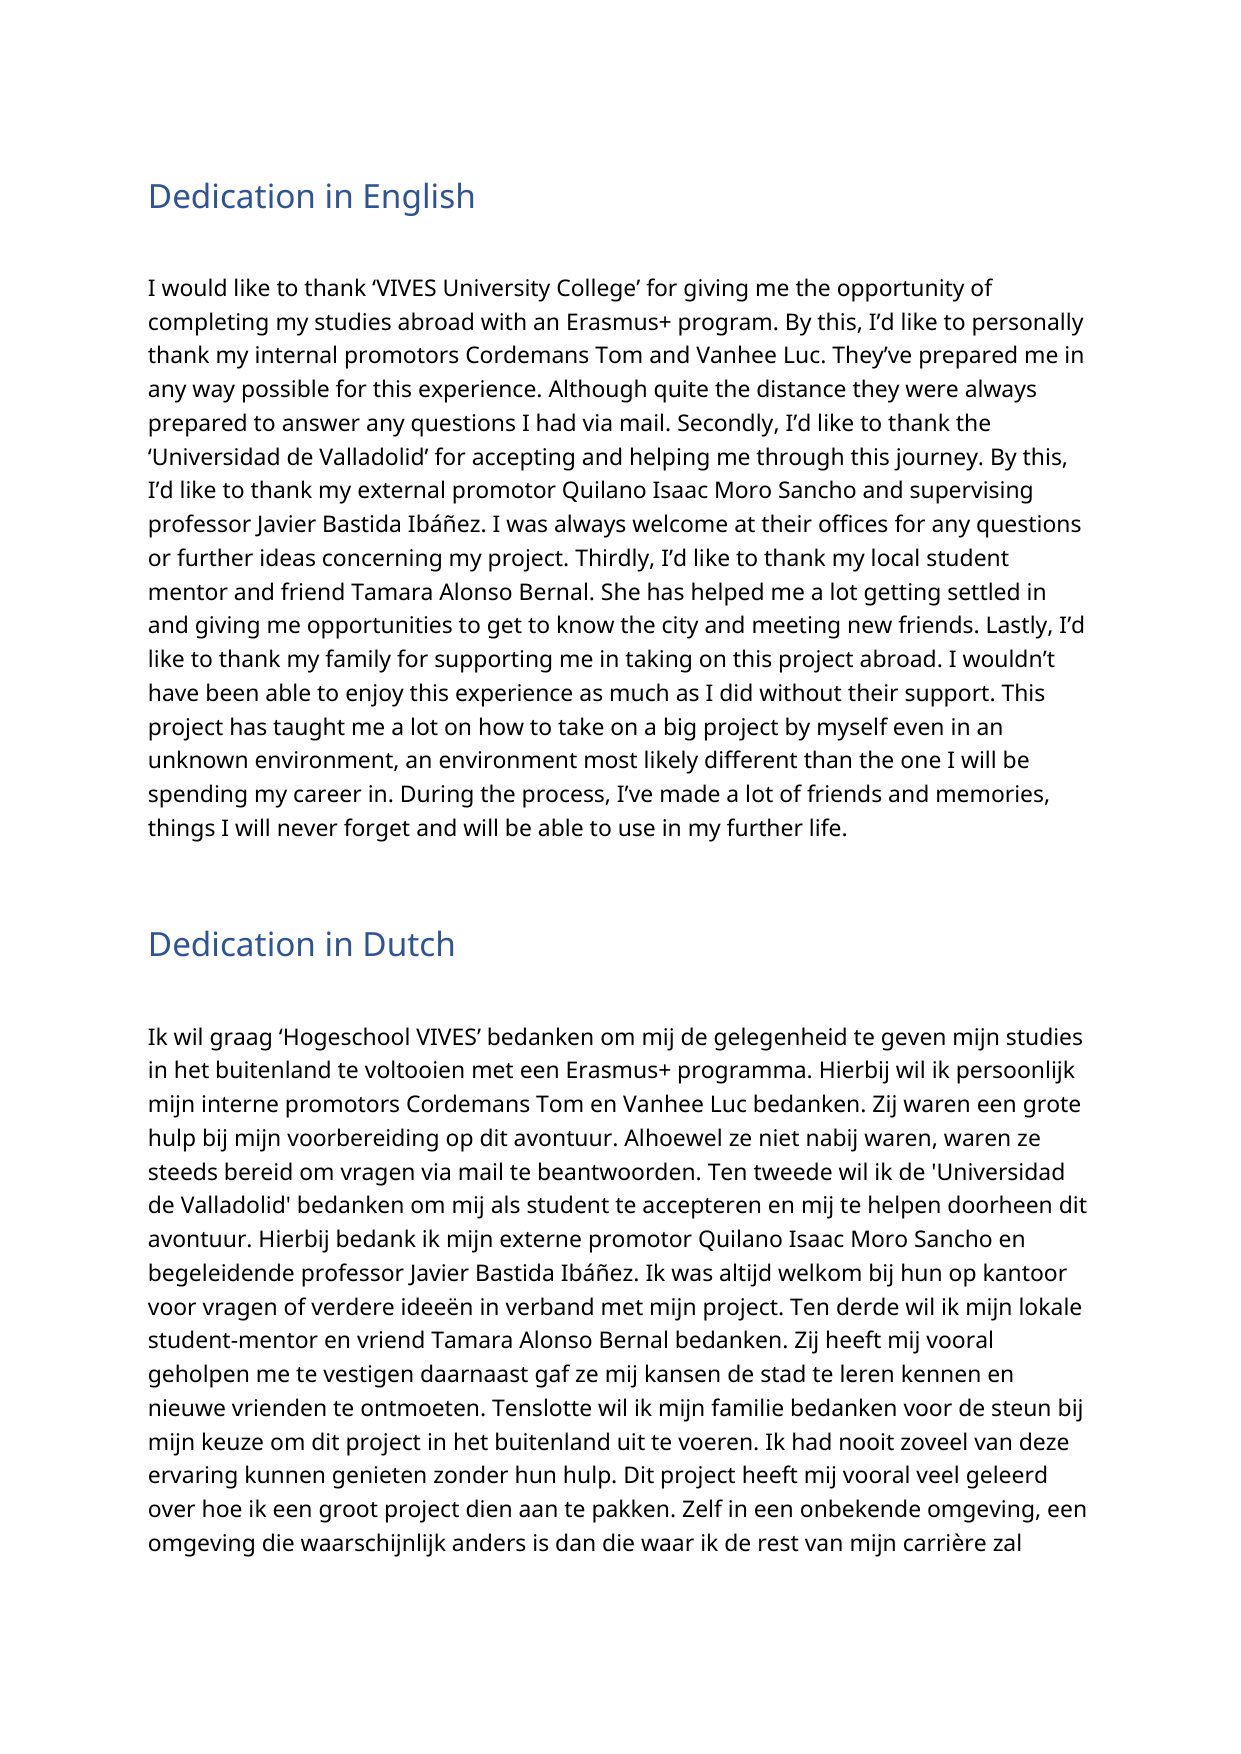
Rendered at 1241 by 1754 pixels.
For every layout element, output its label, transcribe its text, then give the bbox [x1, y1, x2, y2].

subtitle Dedication in English [148, 173, 1093, 218]
text I would like to thank ‘VIVES University College’ for giving me the opportunity of completing my studies abroad with an Erasmus+ program. By this, I’d like to personally thank my internal promotors Cordemans Tom and Vanhee Luc. They’ve prepared me in any way possible for this experience. Although quite the distance they were always prepared to answer any questions I had via mail. Secondly, I’d like to thank the ‘Universidad de Valladolid’ for accepting and helping me through this journey. By this, I’d like to thank my external promotor Quilano Isaac Moro Sancho and supervising professor Javier Bastida Ibáñez. I was always welcome at their offices for any questions or further ideas concerning my project. Thirdly, I’d like to thank my local student mentor and friend Tamara Alonso Bernal. She has helped me a lot getting settled in and giving me opportunities to get to know the city and meeting new friends. Lastly, I’d like to thank my family for supporting me in taking on this project abroad. I wouldn’t have been able to enjoy this experience as much as I did without their support. This project has taught me a lot on how to take on a big project by myself even in an unknown environment, an environment most likely different than the one I will be spending my career in. During the process, I’ve made a lot of friends and memories, things I will never forget and will be able to use in my further life. [148, 272, 1093, 843]
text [148, 1021, 1093, 1558]
subtitle Dedication in Dutch [148, 921, 1093, 967]
